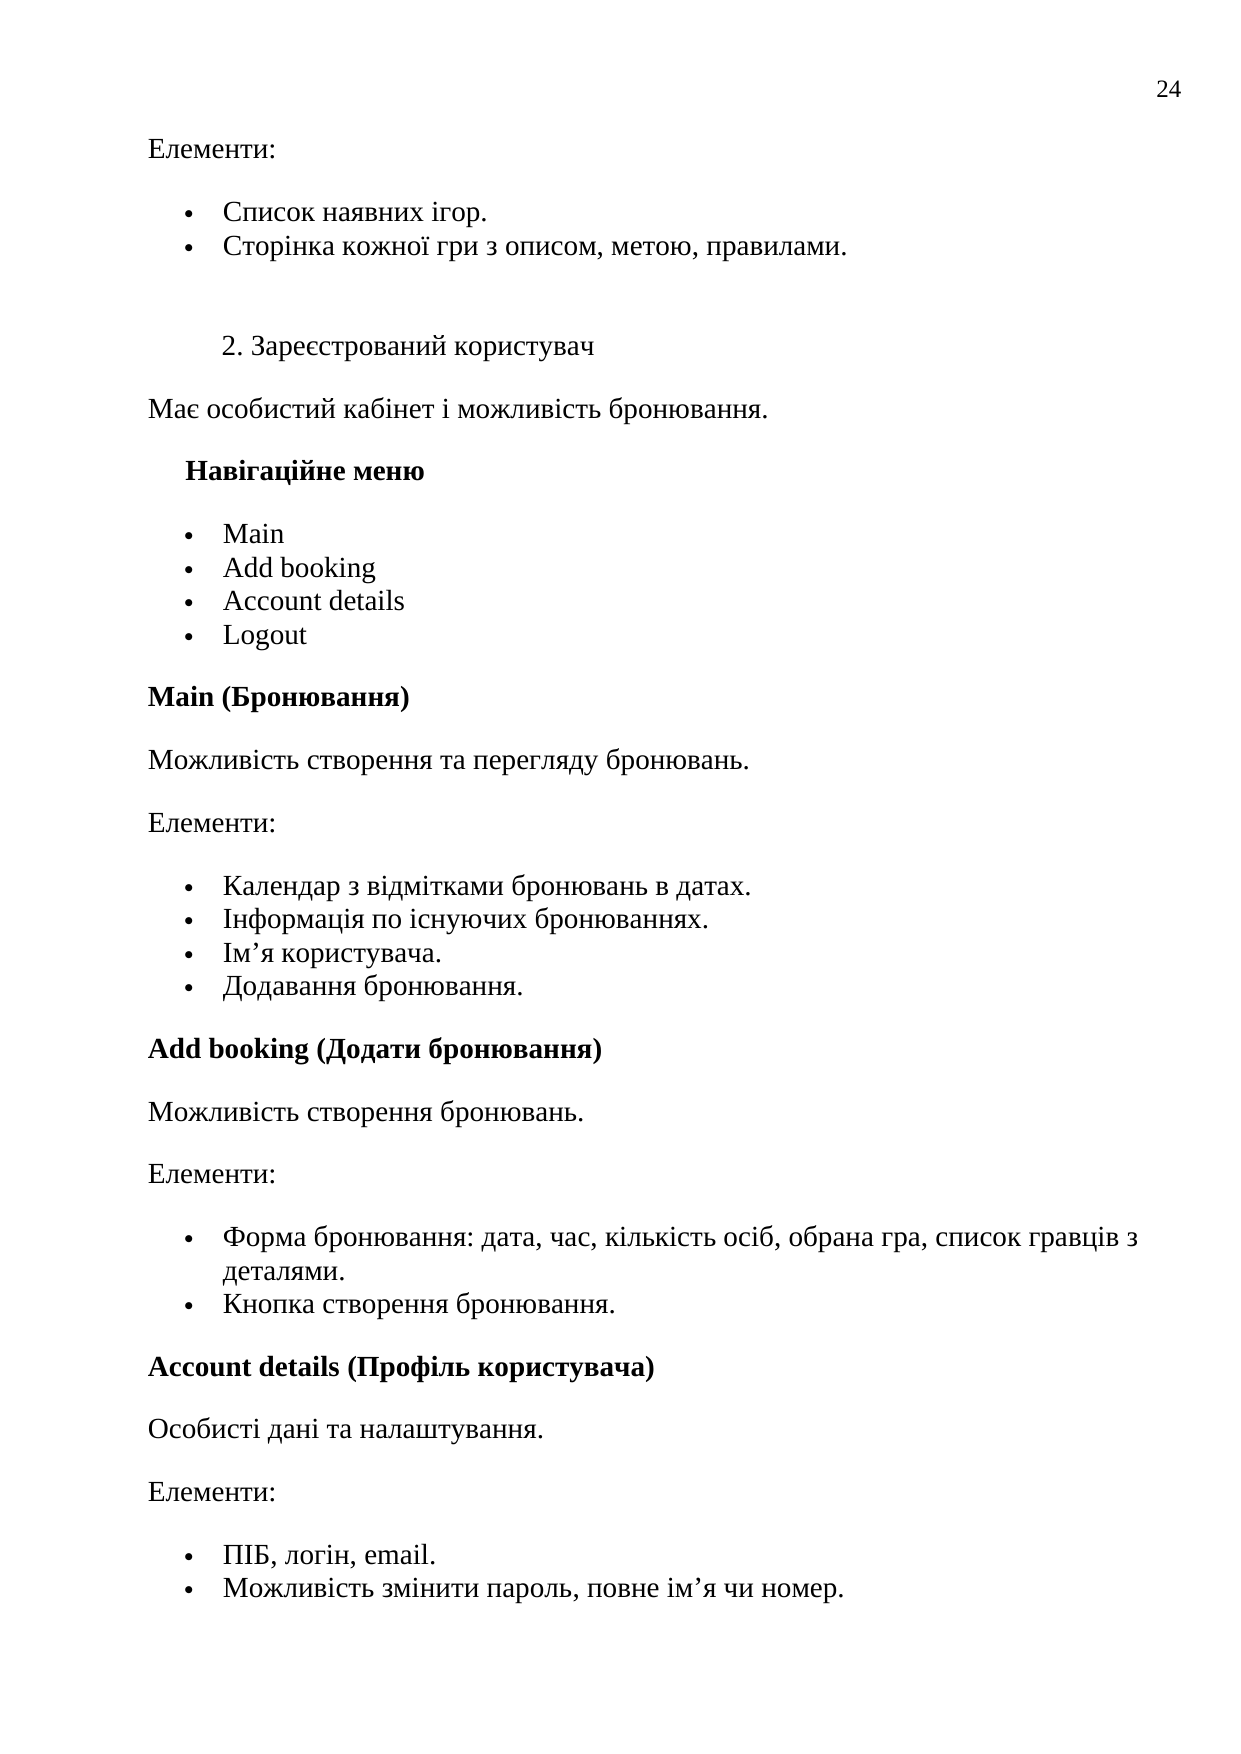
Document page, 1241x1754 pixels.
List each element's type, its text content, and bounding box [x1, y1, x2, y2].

subtitle Account details (Профіль користувача) [148, 1349, 1181, 1382]
list Сторінка кожної гри з описом, метою, правилами. [185, 228, 1181, 261]
text Елементи: [148, 131, 1181, 165]
text Елементи: [148, 1474, 1181, 1508]
text Має особистий кабінет і можливість бронювання. [148, 391, 1181, 424]
text Елементи: [148, 1156, 1181, 1190]
list Main [185, 516, 1181, 550]
text Можливість створення бронювань. [148, 1094, 1181, 1127]
text Особисті дані та налаштування. [148, 1412, 1181, 1445]
list ПІБ, логін, email. [185, 1537, 1181, 1571]
text Елементи: [148, 805, 1181, 838]
list Logout [185, 617, 1181, 650]
subtitle 2. Зареєстрований користувач [148, 328, 1181, 362]
list Список наявних ігор. [185, 194, 1181, 228]
list Календар з відмітками бронювань в датах. [185, 868, 1181, 901]
list Додавання бронювання. [185, 968, 1181, 1002]
subtitle Навігаційне меню [148, 453, 1181, 487]
text Можливість створення та перегляду бронювань. [148, 742, 1181, 776]
list Інформація по існуючих бронюваннях. [185, 901, 1181, 935]
list Кнопка створення бронювання. [185, 1286, 1181, 1320]
list Account details [185, 583, 1181, 617]
subtitle Main (Бронювання) [148, 679, 1181, 713]
list Ім’я користувача. [185, 935, 1181, 968]
list Add booking [185, 550, 1181, 583]
list Форма бронювання: дата, час, кількість осіб, обрана гра, список гравців з деталями. [185, 1219, 1181, 1286]
list Можливість змінити пароль, повне ім’я чи номер. [185, 1571, 1181, 1604]
subtitle Add booking (Додати бронювання) [148, 1031, 1181, 1064]
